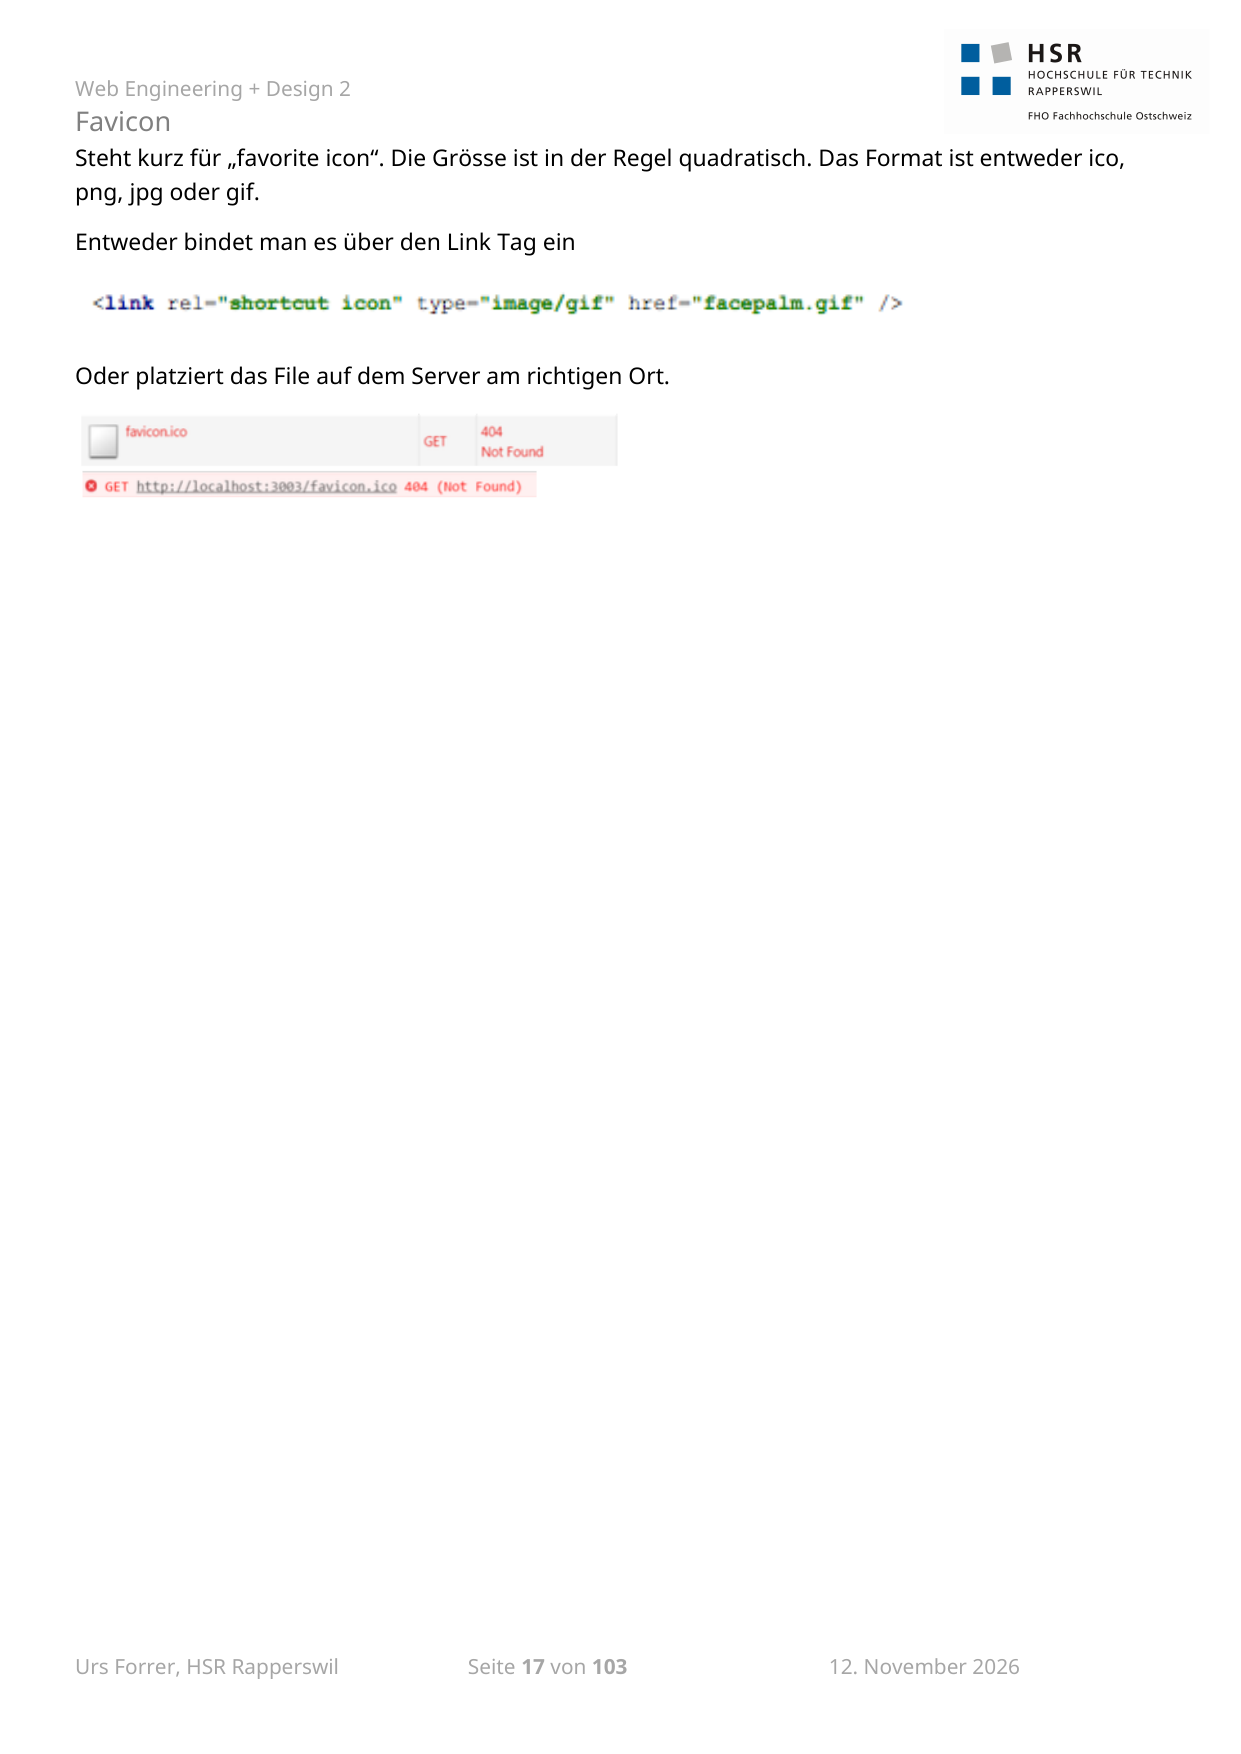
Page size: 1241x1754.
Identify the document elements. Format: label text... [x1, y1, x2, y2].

subtitle Favicon [75, 102, 1165, 139]
text Steht kurz für „favorite icon“. Die Grösse ist in der Regel quadratisch. Das Format ist entweder ico, png, jpg oder gif. [75, 142, 1165, 207]
picture [75, 410, 628, 509]
picture [943, 29, 1210, 134]
picture [75, 276, 942, 342]
text Oder platziert das File auf dem Server am richtigen Ort. [75, 360, 1165, 392]
text Entweder bindet man es über den Link Tag ein [75, 226, 1165, 257]
